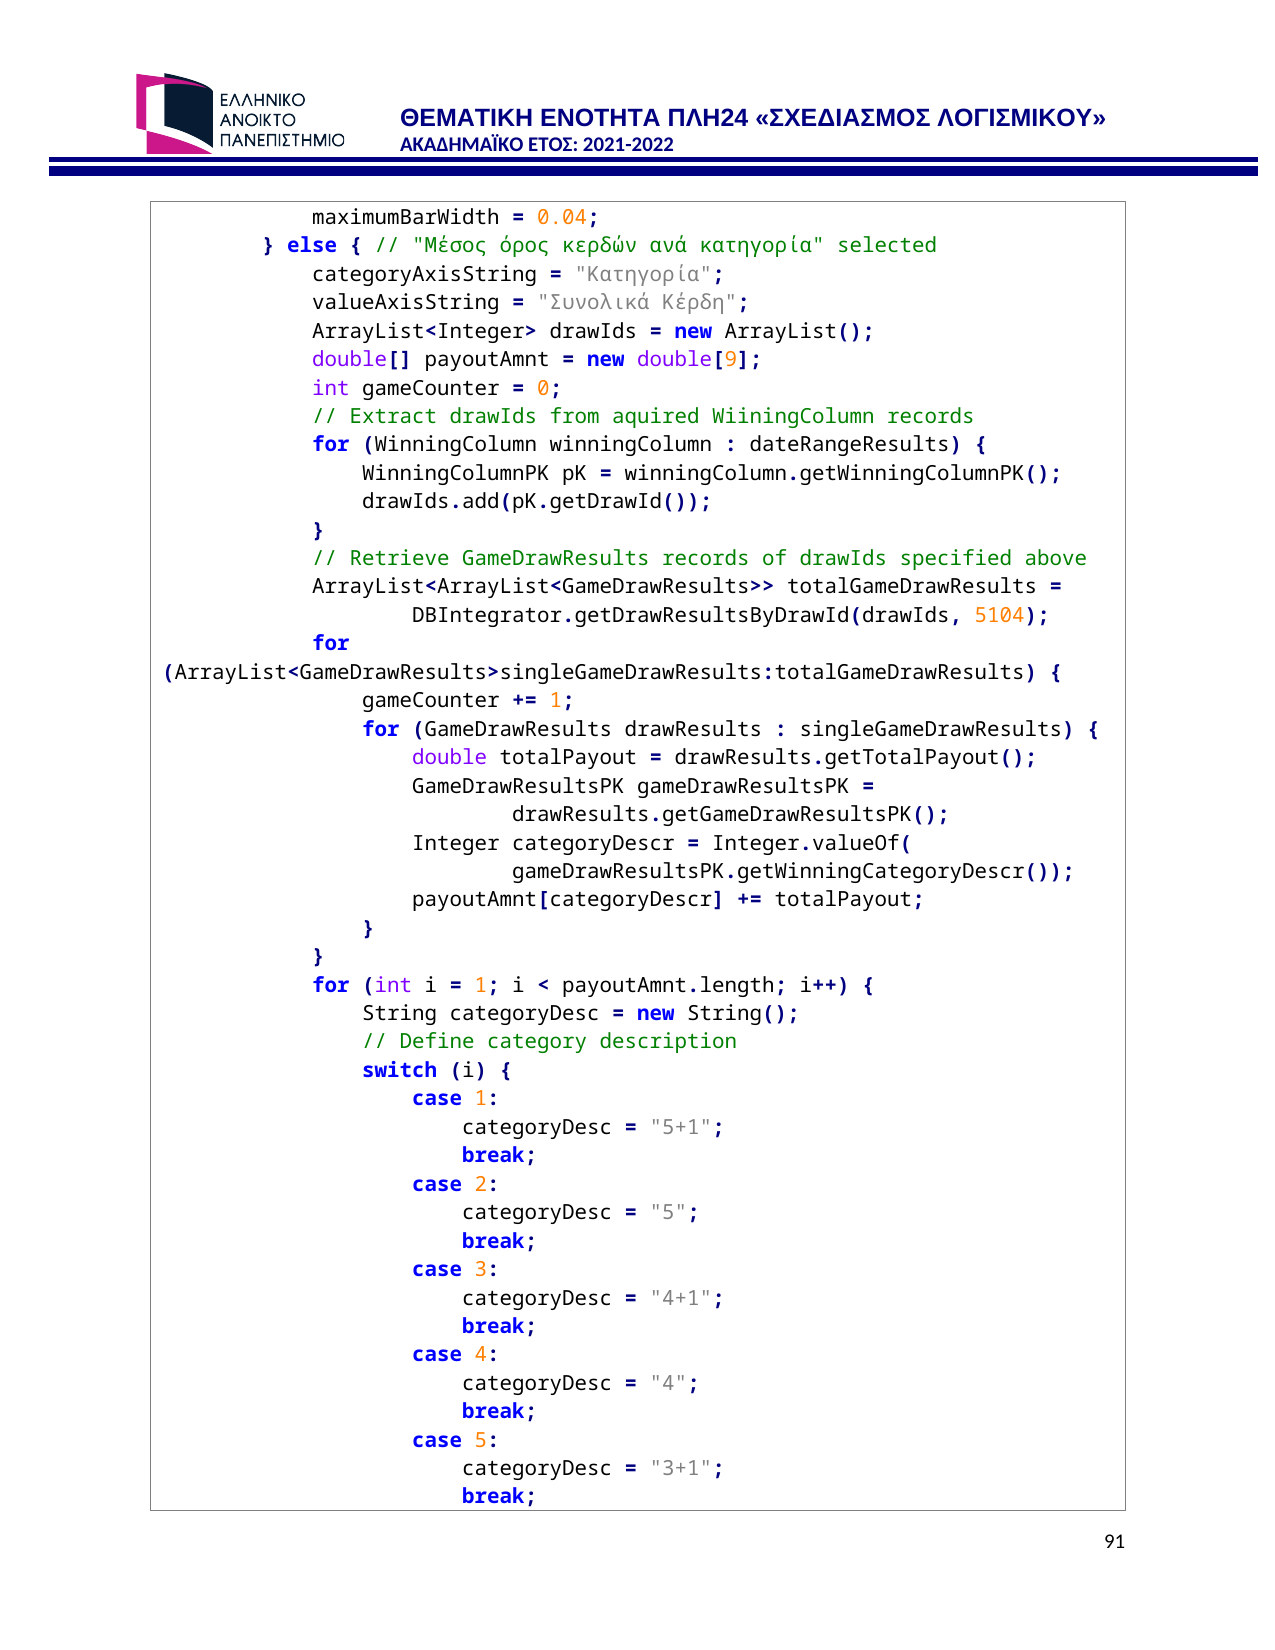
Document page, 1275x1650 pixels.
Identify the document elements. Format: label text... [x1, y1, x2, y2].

picture [136, 73, 345, 154]
